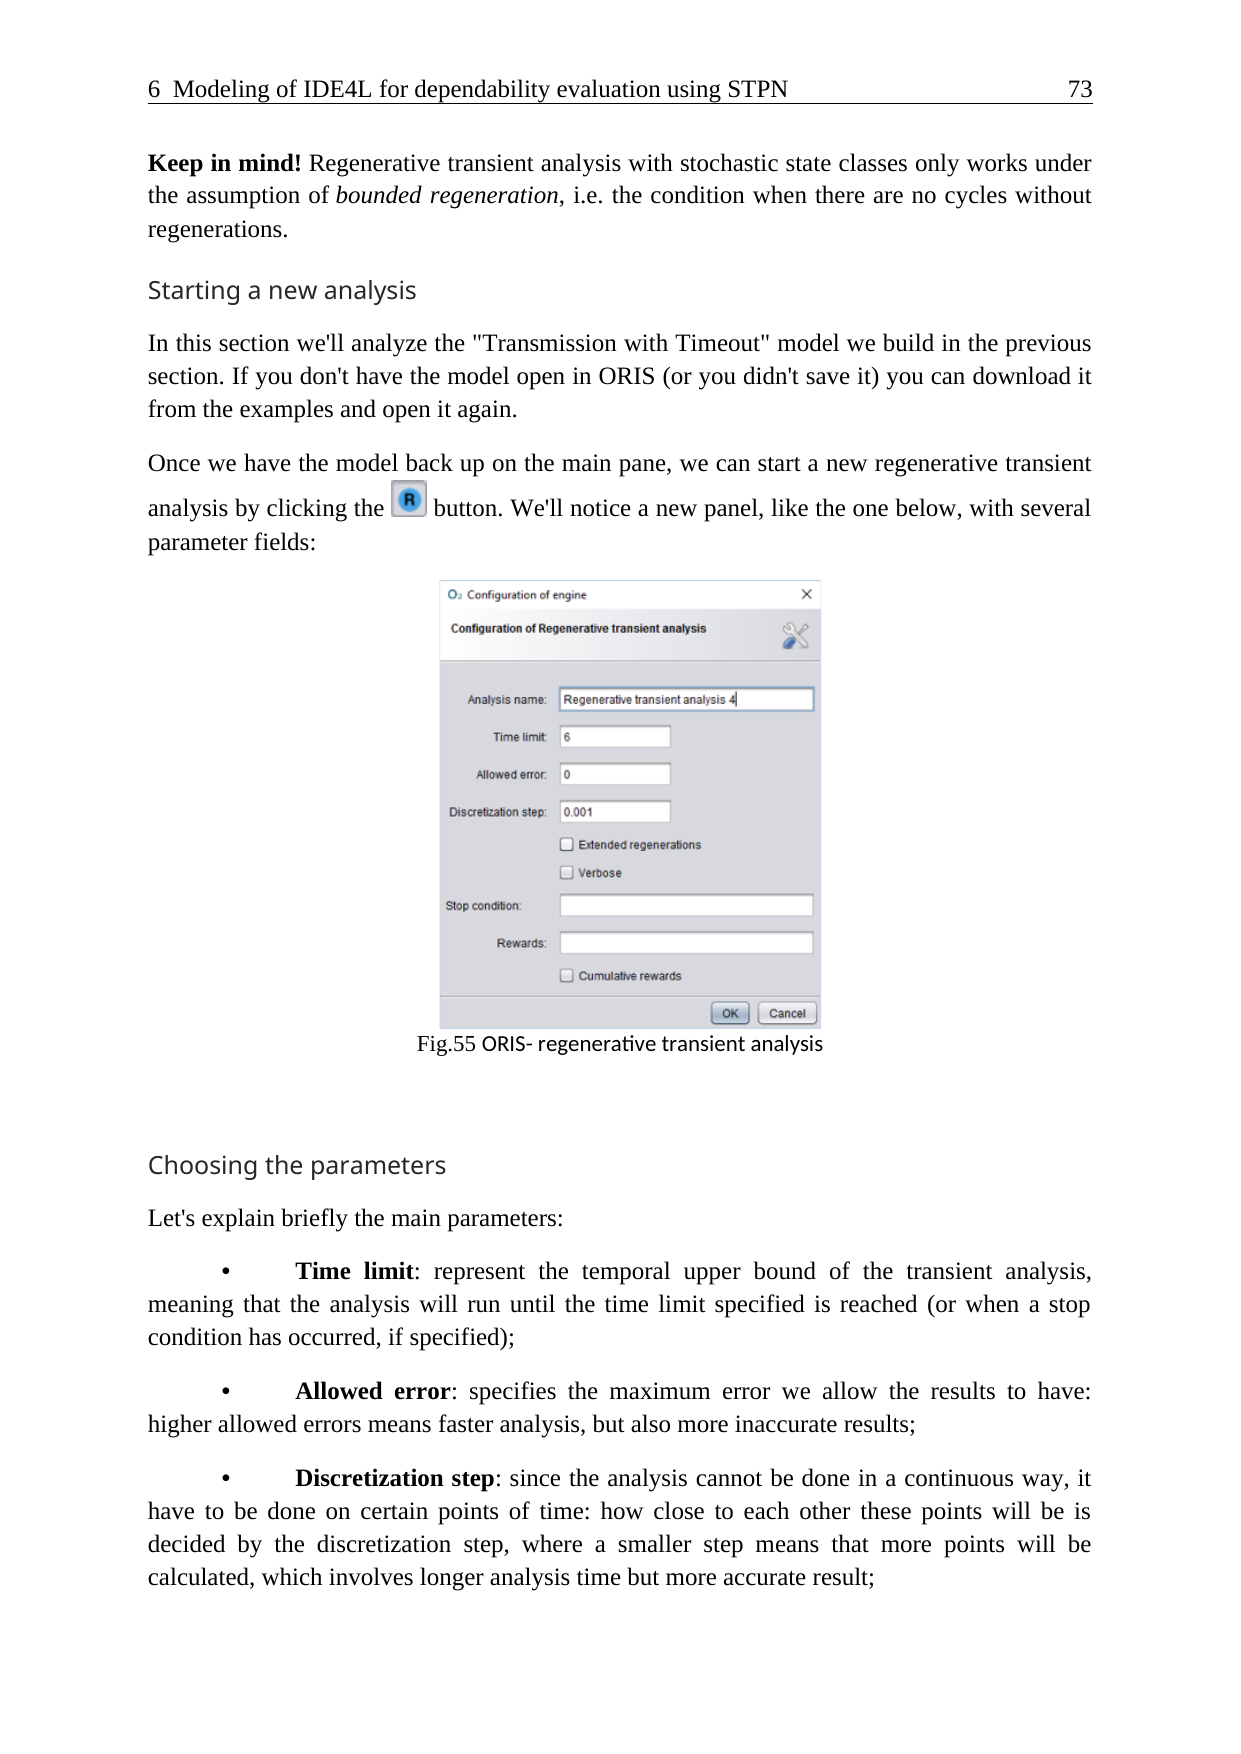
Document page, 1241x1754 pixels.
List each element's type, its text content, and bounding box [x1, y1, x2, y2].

picture [391, 480, 427, 517]
text Starting a new analysis [148, 267, 1093, 307]
text • Allowed error: specifies the maximum error we allow the results to have: higher allowed errors means faster analysis, but also more inaccurate results; [148, 1376, 1093, 1438]
text In this section we'll analyze the "Transmission with Timeout" model we build in the previous section. If you don't have the model open in ORIS (or you didn't save it) you can download it from the examples and open it again. [148, 328, 1093, 423]
text Choosing the parameters [148, 1142, 1093, 1182]
text Once we have the model back up on the main pane, we can start a new regenerative transient analysis by clicking the button. We'll notice a new panel, like the one below, with several parameter fields: [148, 448, 1093, 555]
text • Time limit: represent the temporal upper bound of the transient analysis, meaning that the analysis will run until the time limit specified is reached (or when a stop condition has occurred, if specified); [148, 1256, 1093, 1351]
picture [439, 580, 822, 1029]
text Keep in mind! Regenerative transient analysis with stochastic state classes only works under the assumption of bounded regeneration, i.e. the condition when there are no cycles without regenerations. [148, 148, 1093, 242]
text Fig.55 ORIS- regenerative transient analysis [148, 1029, 1093, 1057]
text Let's explain briefly the main parameters: [148, 1203, 1093, 1231]
text • Discretization step: since the analysis cannot be done in a continuous way, it have to be done on certain points of time: how close to each other these points will be is decided by the discretization step, where a smaller step means that more points will be calculated, which involves longer analysis time but more accurate result; [148, 1463, 1093, 1591]
